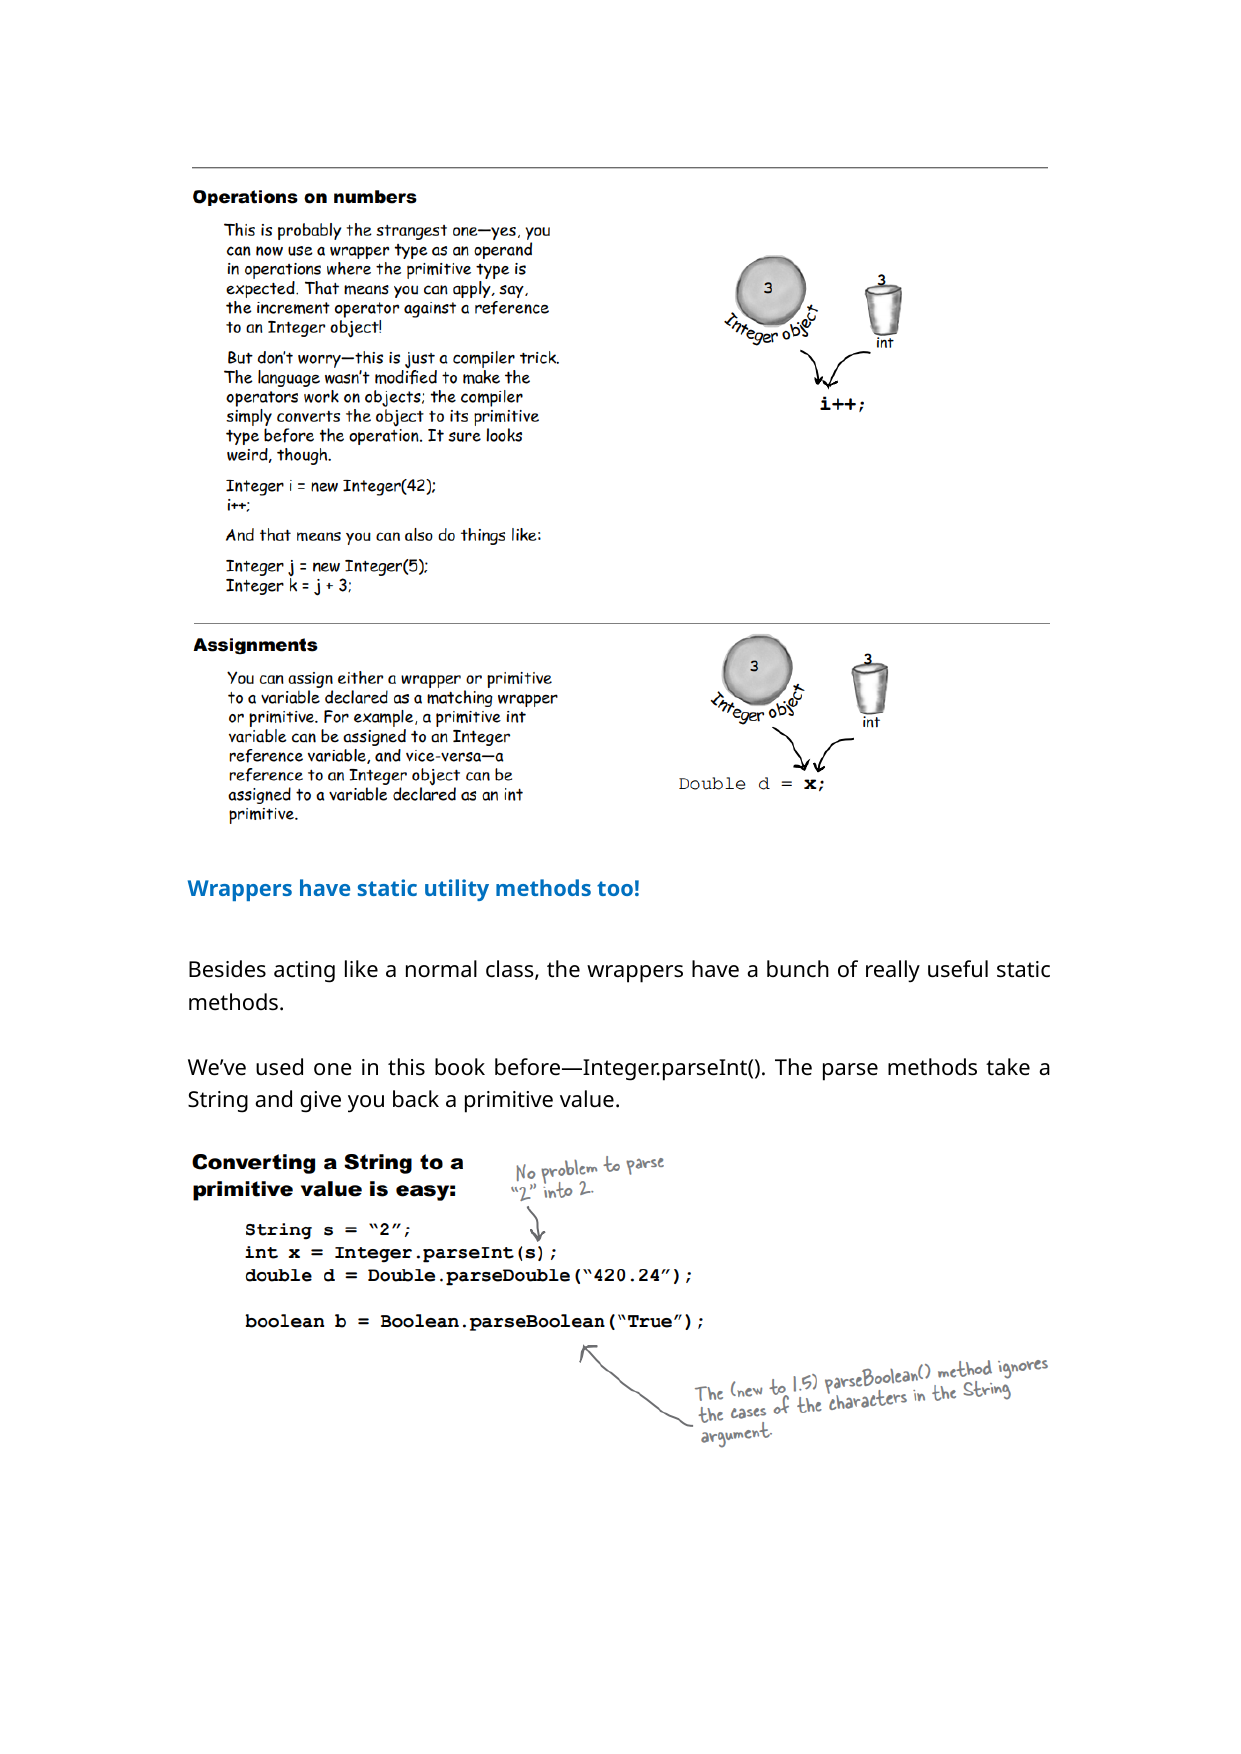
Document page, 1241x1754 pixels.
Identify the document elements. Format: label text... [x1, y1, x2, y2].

picture [187, 1147, 1053, 1453]
subtitle Wrappers have static utility methods too! [187, 872, 1053, 904]
text We’ve used one in this book before—Integer.parseInt(). The parse methods take a String and give you back a primitive value. [187, 1050, 1053, 1115]
text Besides acting like a normal class, the wrappers have a bunch of really useful static methods. [187, 953, 1053, 1018]
picture [187, 617, 1053, 832]
picture [187, 162, 1052, 600]
